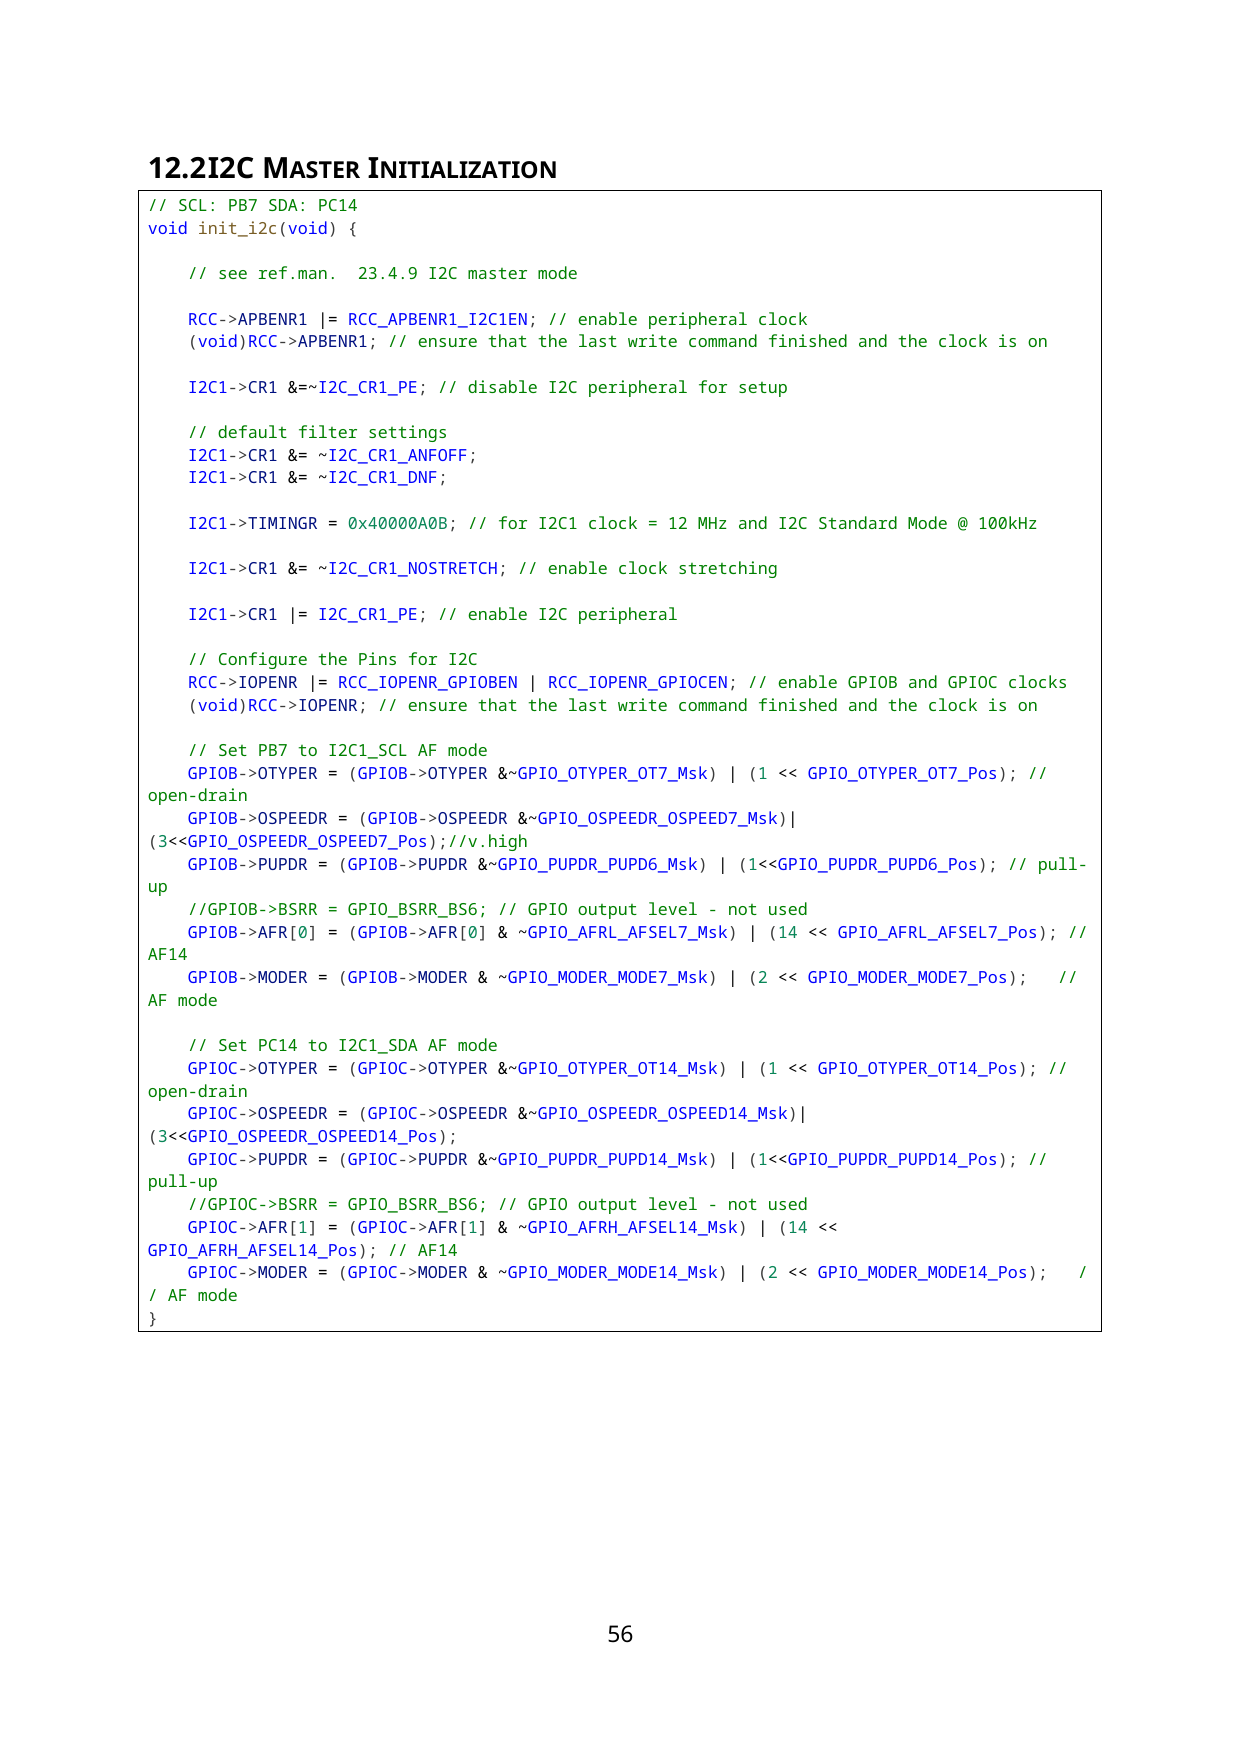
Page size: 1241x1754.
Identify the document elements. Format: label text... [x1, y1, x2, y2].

text RCC->APBENR1 |= RCC_APBENR1_I2C1EN; // enable peripheral clock [148, 307, 1093, 330]
text GPIOB->OTYPER = (GPIOB->OTYPER &~GPIO_OTYPER_OT7_Msk) | (1 << GPIO_OTYPER_OT7_Pos); // open-drain [148, 761, 1093, 807]
text GPIOC->OTYPER = (GPIOC->OTYPER &~GPIO_OTYPER_OT14_Msk) | (1 << GPIO_OTYPER_OT14_Pos); // open-drain [148, 1056, 1093, 1102]
text GPIOC->AFR[1] = (GPIOC->AFR[1] & ~GPIO_AFRH_AFSEL14_Msk) | (14 << GPIO_AFRH_AFSEL14_Pos); // AF14 [148, 1215, 1093, 1261]
text I2C1->TIMINGR = 0x40000A0B; // for I2C1 clock = 12 MHz and I2C Standard Mode @ 100kHz [148, 511, 1093, 534]
text //GPIOC->BSRR = GPIO_BSRR_BS6; // GPIO output level - not used [148, 1193, 1093, 1215]
subtitle I2C Master Initialization [148, 148, 1093, 187]
text I2C1->CR1 &=~I2C_CR1_PE; // disable I2C peripheral for setup [148, 375, 1093, 398]
text GPIOB->AFR[0] = (GPIOB->AFR[0] & ~GPIO_AFRL_AFSEL7_Msk) | (14 << GPIO_AFRL_AFSEL7_Pos); // AF14 [148, 920, 1093, 966]
text GPIOC->PUPDR = (GPIOC->PUPDR &~GPIO_PUPDR_PUPD14_Msk) | (1<<GPIO_PUPDR_PUPD14_Pos); // pull-up [148, 1147, 1093, 1193]
text // Configure the Pins for I2C [148, 648, 1093, 670]
text GPIOB->PUPDR = (GPIOB->PUPDR &~GPIO_PUPDR_PUPD6_Msk) | (1<<GPIO_PUPDR_PUPD6_Pos); // pull-up [148, 852, 1093, 897]
text I2C1->CR1 |= I2C_CR1_PE; // enable I2C peripheral [148, 602, 1093, 625]
text // see ref.man. 23.4.9 I2C master mode [148, 262, 1093, 284]
text void init_i2c(void) { [148, 216, 1093, 239]
text } [139, 1303, 1101, 1331]
text GPIOC->OSPEEDR = (GPIOC->OSPEEDR &~GPIO_OSPEEDR_OSPEED14_Msk)|(3<<GPIO_OSPEEDR_OSPEED14_Pos); [148, 1102, 1093, 1147]
text I2C1->CR1 &= ~I2C_CR1_NOSTRETCH; // enable clock stretching [148, 557, 1093, 579]
text //GPIOB->BSRR = GPIO_BSRR_BS6; // GPIO output level - not used [148, 897, 1093, 920]
text GPIOB->OSPEEDR = (GPIOB->OSPEEDR &~GPIO_OSPEEDR_OSPEED7_Msk)|(3<<GPIO_OSPEEDR_OSPEED7_Pos);//v.high [148, 807, 1093, 852]
text I2C1->CR1 &= ~I2C_CR1_DNF; [148, 466, 1093, 489]
text (void)RCC->IOPENR; // ensure that the last write command finished and the clock is on [148, 693, 1093, 716]
text // SCL: PB7 SDA: PC14 [139, 191, 1101, 216]
text // Set PC14 to I2C1_SDA AF mode [148, 1034, 1093, 1056]
text I2C1->CR1 &= ~I2C_CR1_ANFOFF; [148, 443, 1093, 466]
text // Set PB7 to I2C1_SCL AF mode [148, 738, 1093, 761]
text GPIOB->MODER = (GPIOB->MODER & ~GPIO_MODER_MODE7_Msk) | (2 << GPIO_MODER_MODE7_Pos); // AF mode [148, 966, 1093, 1011]
text GPIOC->MODER = (GPIOC->MODER & ~GPIO_MODER_MODE14_Msk) | (2 << GPIO_MODER_MODE14_Pos); // AF mode [148, 1261, 1093, 1303]
text // default filter settings [148, 421, 1093, 443]
text (void)RCC->APBENR1; // ensure that the last write command finished and the clock is on [148, 330, 1093, 352]
text RCC->IOPENR |= RCC_IOPENR_GPIOBEN | RCC_IOPENR_GPIOCEN; // enable GPIOB and GPIOC clocks [148, 670, 1093, 693]
